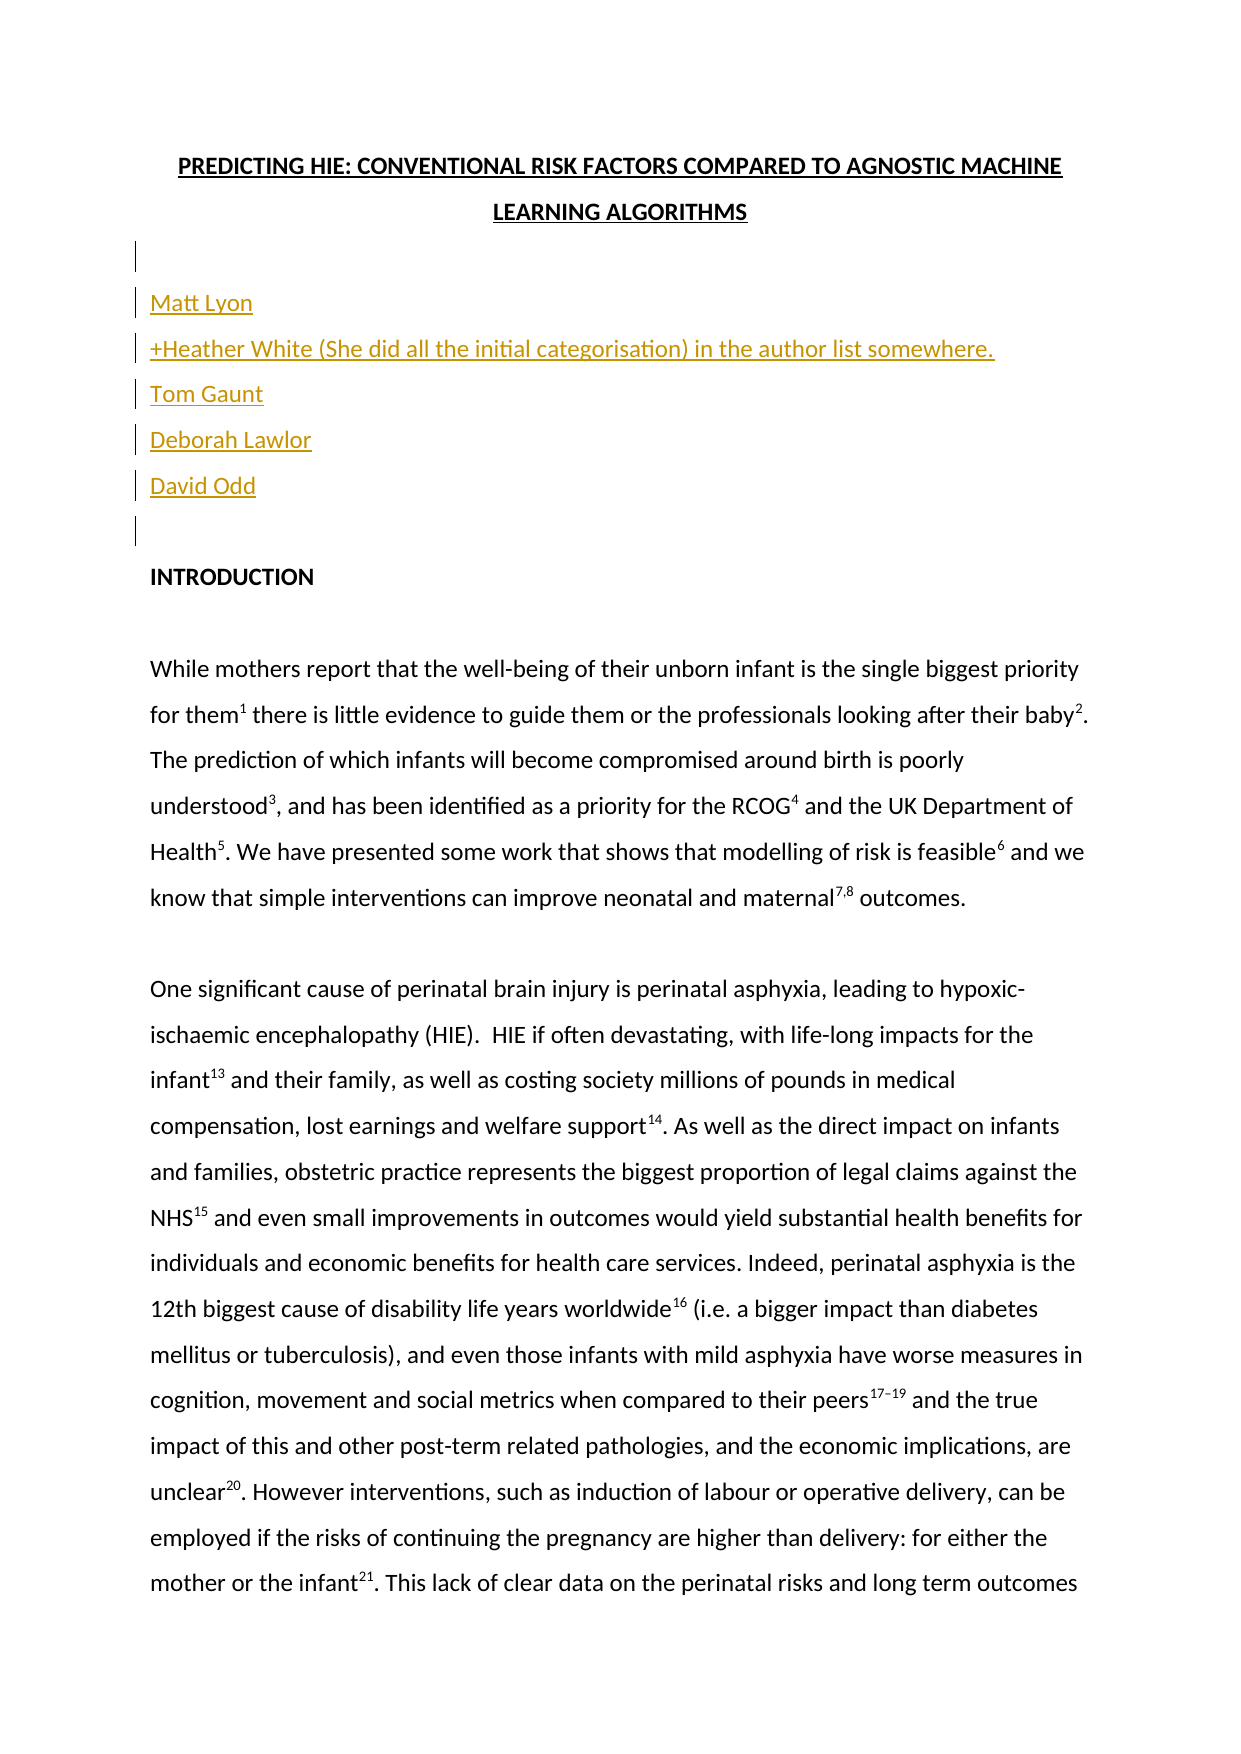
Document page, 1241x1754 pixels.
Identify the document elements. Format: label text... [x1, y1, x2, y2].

text PREDICTING HIE: CONVENTIONAL RISK FACTORS COMPARED TO AGNOSTIC MACHINE LEARNING ALGORITHMS [150, 150, 1090, 226]
text INTRODUCTION [150, 562, 1090, 592]
text While mothers report that the well-being of their unborn infant is the single biggest priority for them1 there is little evidence to guide them or the professionals looking after their baby2. The prediction of which infants will become compromised around birth is poorly understood3, and has been identified as a priority for the RCOG4 and the UK Department of Health5. We have presented some work that shows that modelling of risk is feasible6 and we know that simple interventions can improve neonatal and maternal7,8 outcomes. [150, 653, 1090, 912]
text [150, 973, 1090, 1598]
